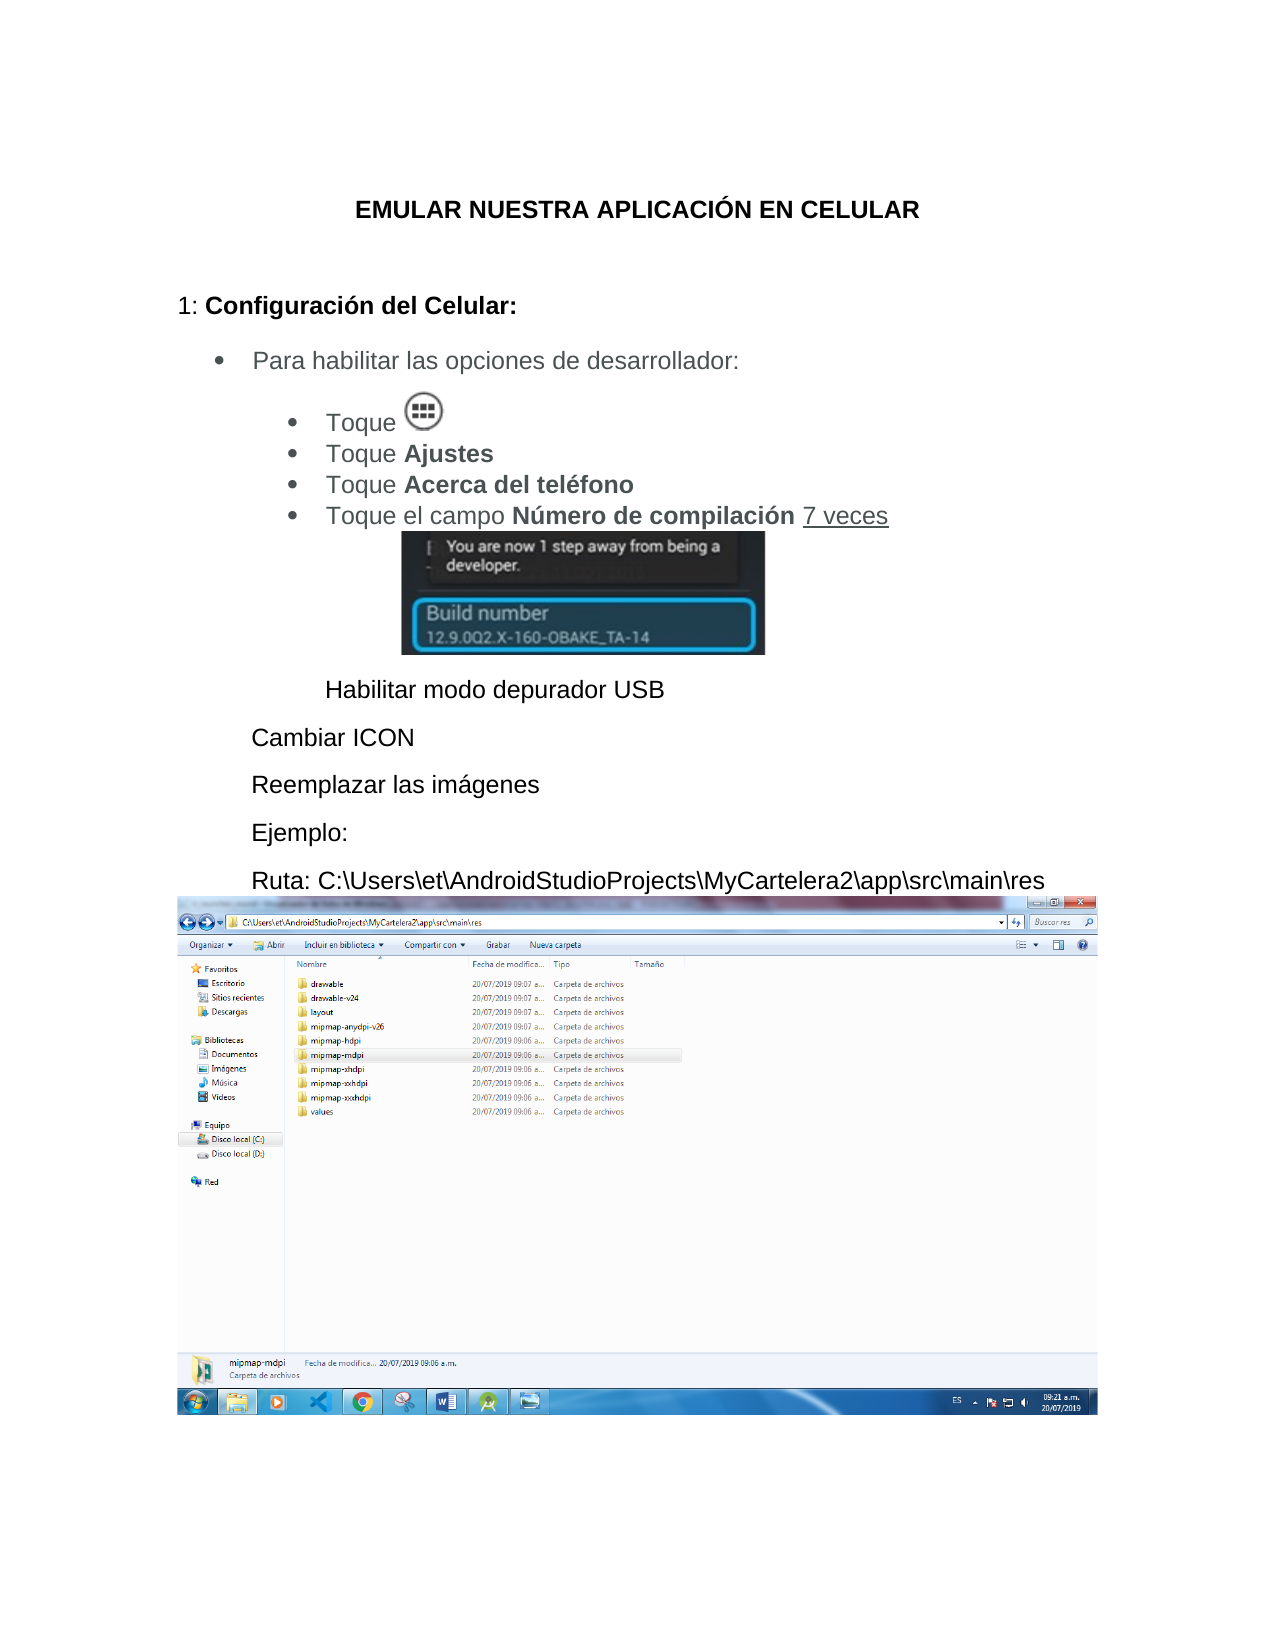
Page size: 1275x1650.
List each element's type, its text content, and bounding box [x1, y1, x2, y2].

picture [177, 896, 1098, 1415]
text Habilitar modo depurador USB [177, 675, 1098, 704]
text Cambiar ICON [177, 723, 1098, 751]
list Toque el campo Número de compilación 7 veces [288, 499, 1098, 530]
text Ejemplo: [177, 818, 1098, 847]
text 1: Configuración del Celular: [177, 291, 1098, 319]
text Ruta: C:\Users\et\AndroidStudioProjects\MyCartelera2\app\src\main\res [177, 866, 1098, 896]
list Para habilitar las opciones de desarrollador: [215, 338, 1098, 375]
picture [400, 530, 767, 656]
list Toque Acerca del teléfono [288, 468, 1098, 499]
text EMULAR NUESTRA APLICACIÓN EN CELULAR [177, 195, 1098, 224]
list Toque Ajustes [288, 436, 1098, 468]
text Reemplazar las imágenes [177, 770, 1098, 799]
picture [403, 390, 446, 431]
list Toque [288, 390, 1098, 436]
